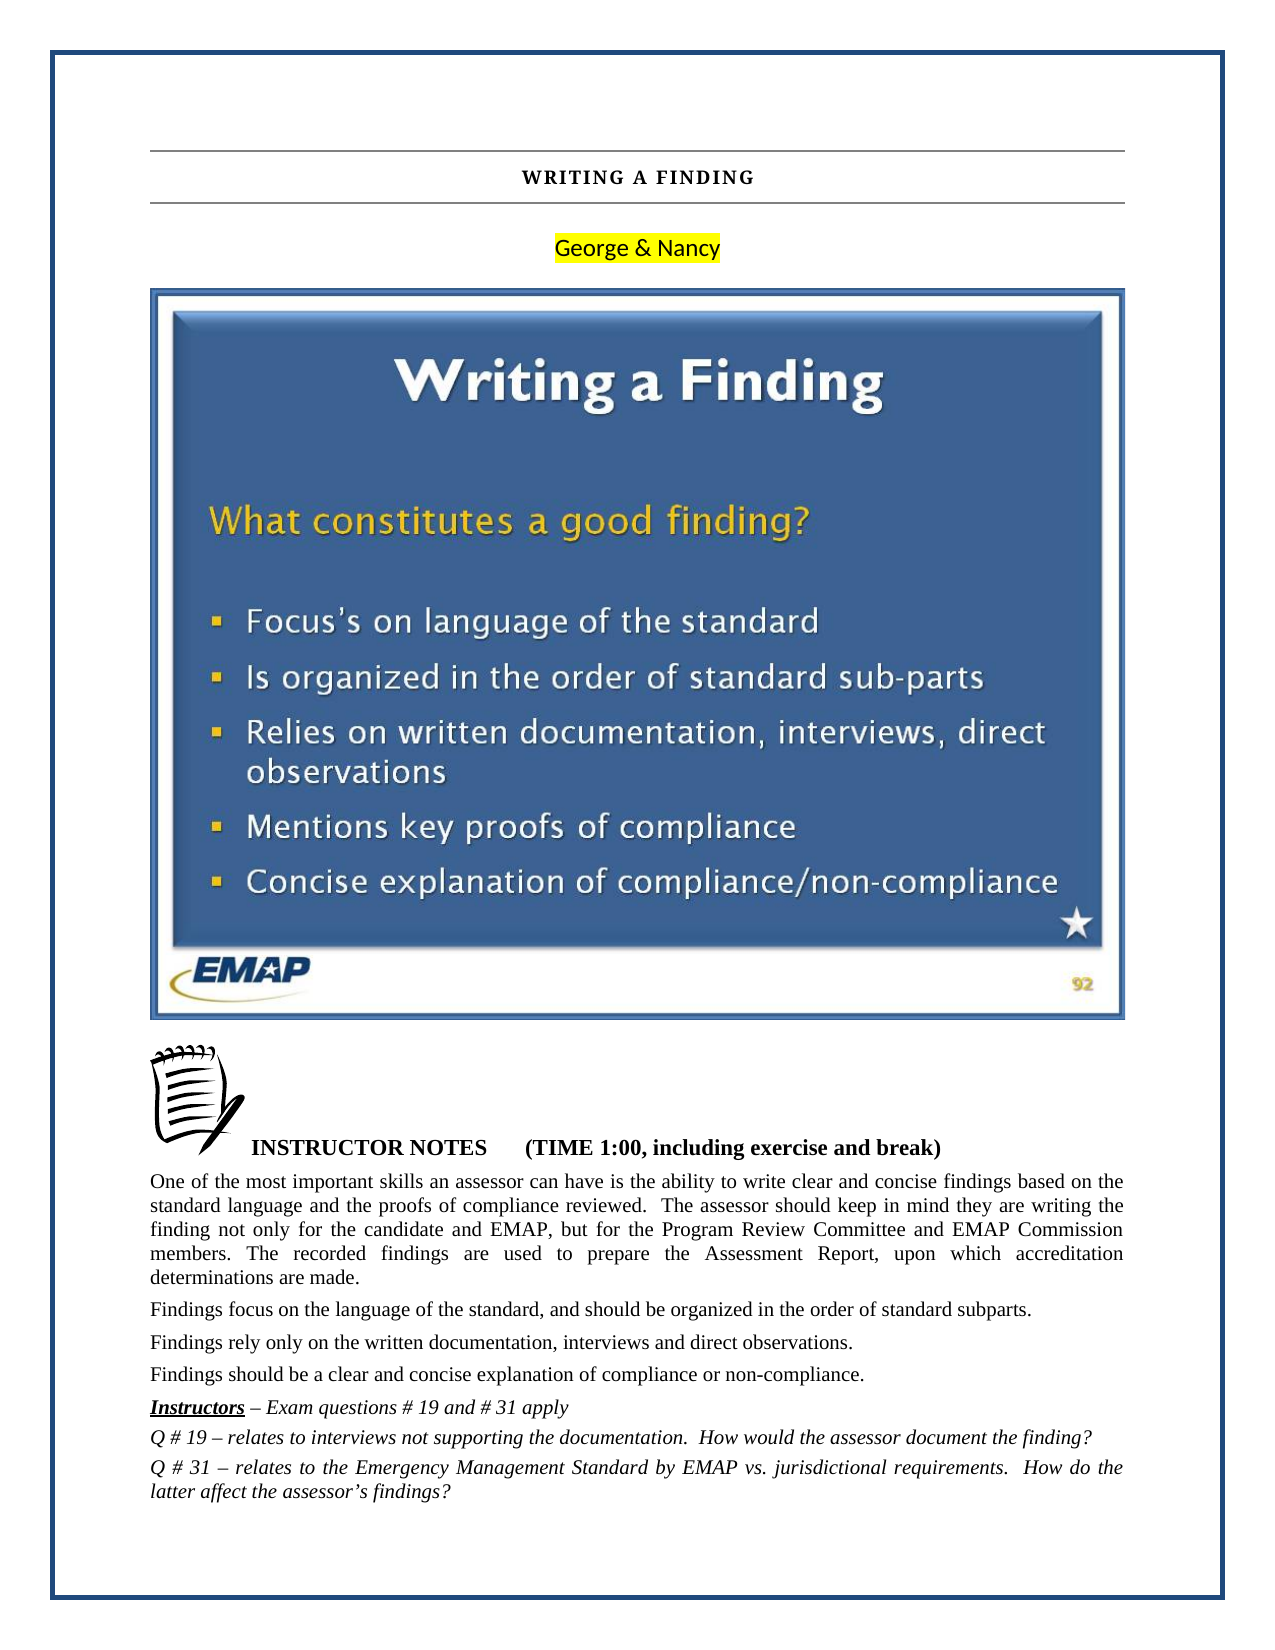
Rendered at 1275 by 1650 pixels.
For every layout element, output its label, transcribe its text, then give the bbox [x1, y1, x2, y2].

text Q # 31 – relates to the Emergency Management Standard by EMAP vs. jurisdictional requirements. How do the latter affect the assessor’s findings? [150, 1455, 1125, 1503]
text George & Nancy [150, 232, 1125, 263]
text INSTRUCTOR NOTES (TIME 1:00, including exercise and break) [150, 1044, 1125, 1160]
text Findings should be a clear and concise explanation of compliance or non-compliance. [150, 1362, 1125, 1386]
text Instructors – Exam questions # 19 and # 31 apply [150, 1394, 1125, 1419]
text One of the most important skills an assessor can have is the ability to write clear and concise findings based on the standard language and the proofs of compliance reviewed. The assessor should keep in mind they are writing the finding not only for the candidate and EMAP, but for the Program Review Committee and EMAP Commission members. The recorded findings are used to prepare the Assessment Report, upon which accreditation determinations are made. [150, 1169, 1125, 1289]
picture [150, 288, 1125, 1020]
text Q # 19 – relates to interviews not supporting the documentation. How would the assessor document the finding? [150, 1425, 1125, 1449]
text Findings rely only on the written documentation, interviews and direct observations. [150, 1330, 1125, 1354]
text Findings focus on the language of the standard, and should be organized in the order of standard subparts. [150, 1297, 1125, 1321]
subtitle Writing a finding [150, 152, 1125, 202]
